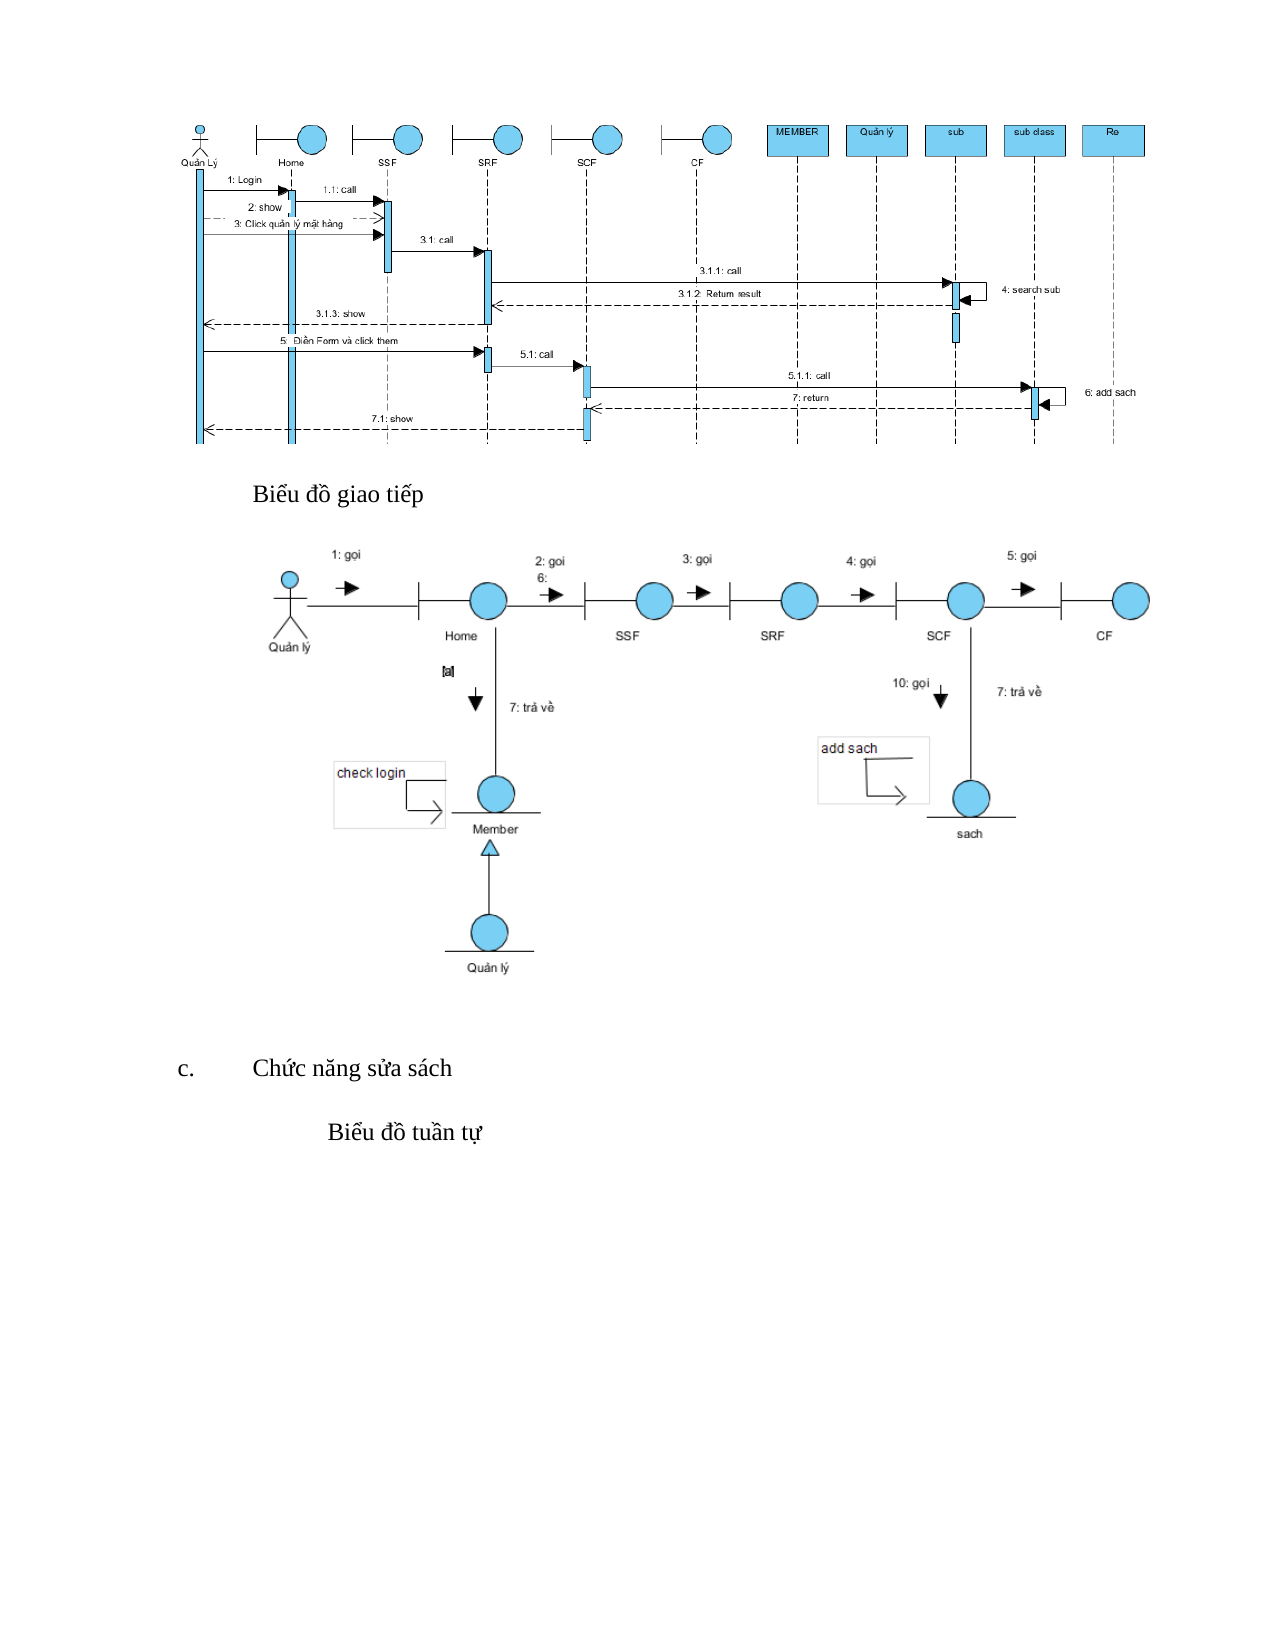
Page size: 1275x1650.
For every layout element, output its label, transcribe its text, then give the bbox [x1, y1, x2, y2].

text c. Chức năng sửa sách [177, 1053, 1157, 1082]
text Biểu đồ giao tiếp [177, 479, 1157, 507]
picture [252, 542, 1228, 1019]
list Biểu đồ tuần tự [252, 1117, 1157, 1146]
picture [177, 118, 1153, 444]
